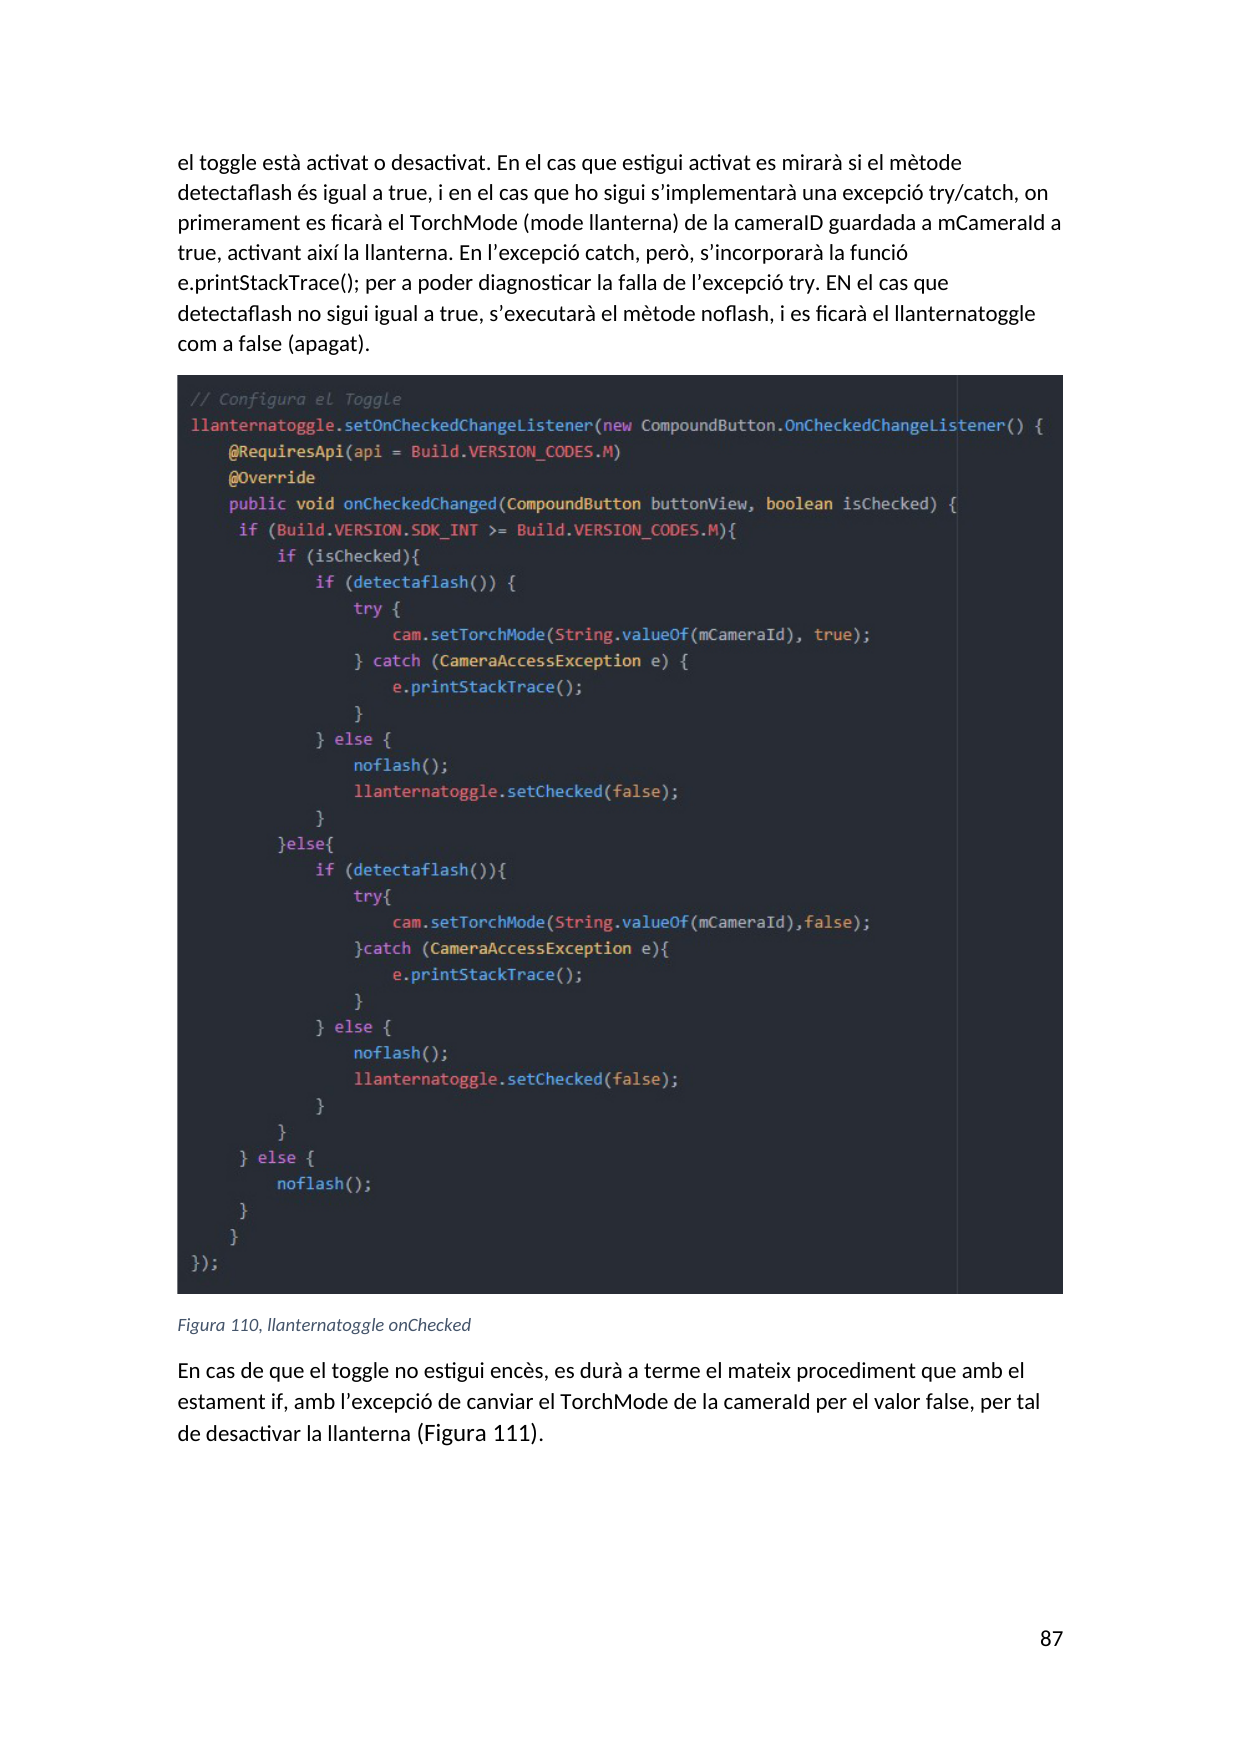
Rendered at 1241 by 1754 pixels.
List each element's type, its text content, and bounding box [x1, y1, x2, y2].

picture [177, 375, 1063, 1294]
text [177, 148, 1063, 357]
text Figura 110, llanternatoggle onChecked [177, 1313, 1063, 1336]
text En cas de que el toggle no estigui encès, es durà a terme el mateix procediment que amb el estament if, amb l’excepció de canviar el TorchMode de la cameraId per el valor false, per tal de desactivar la llanterna (Figura 111). [177, 1357, 1063, 1448]
